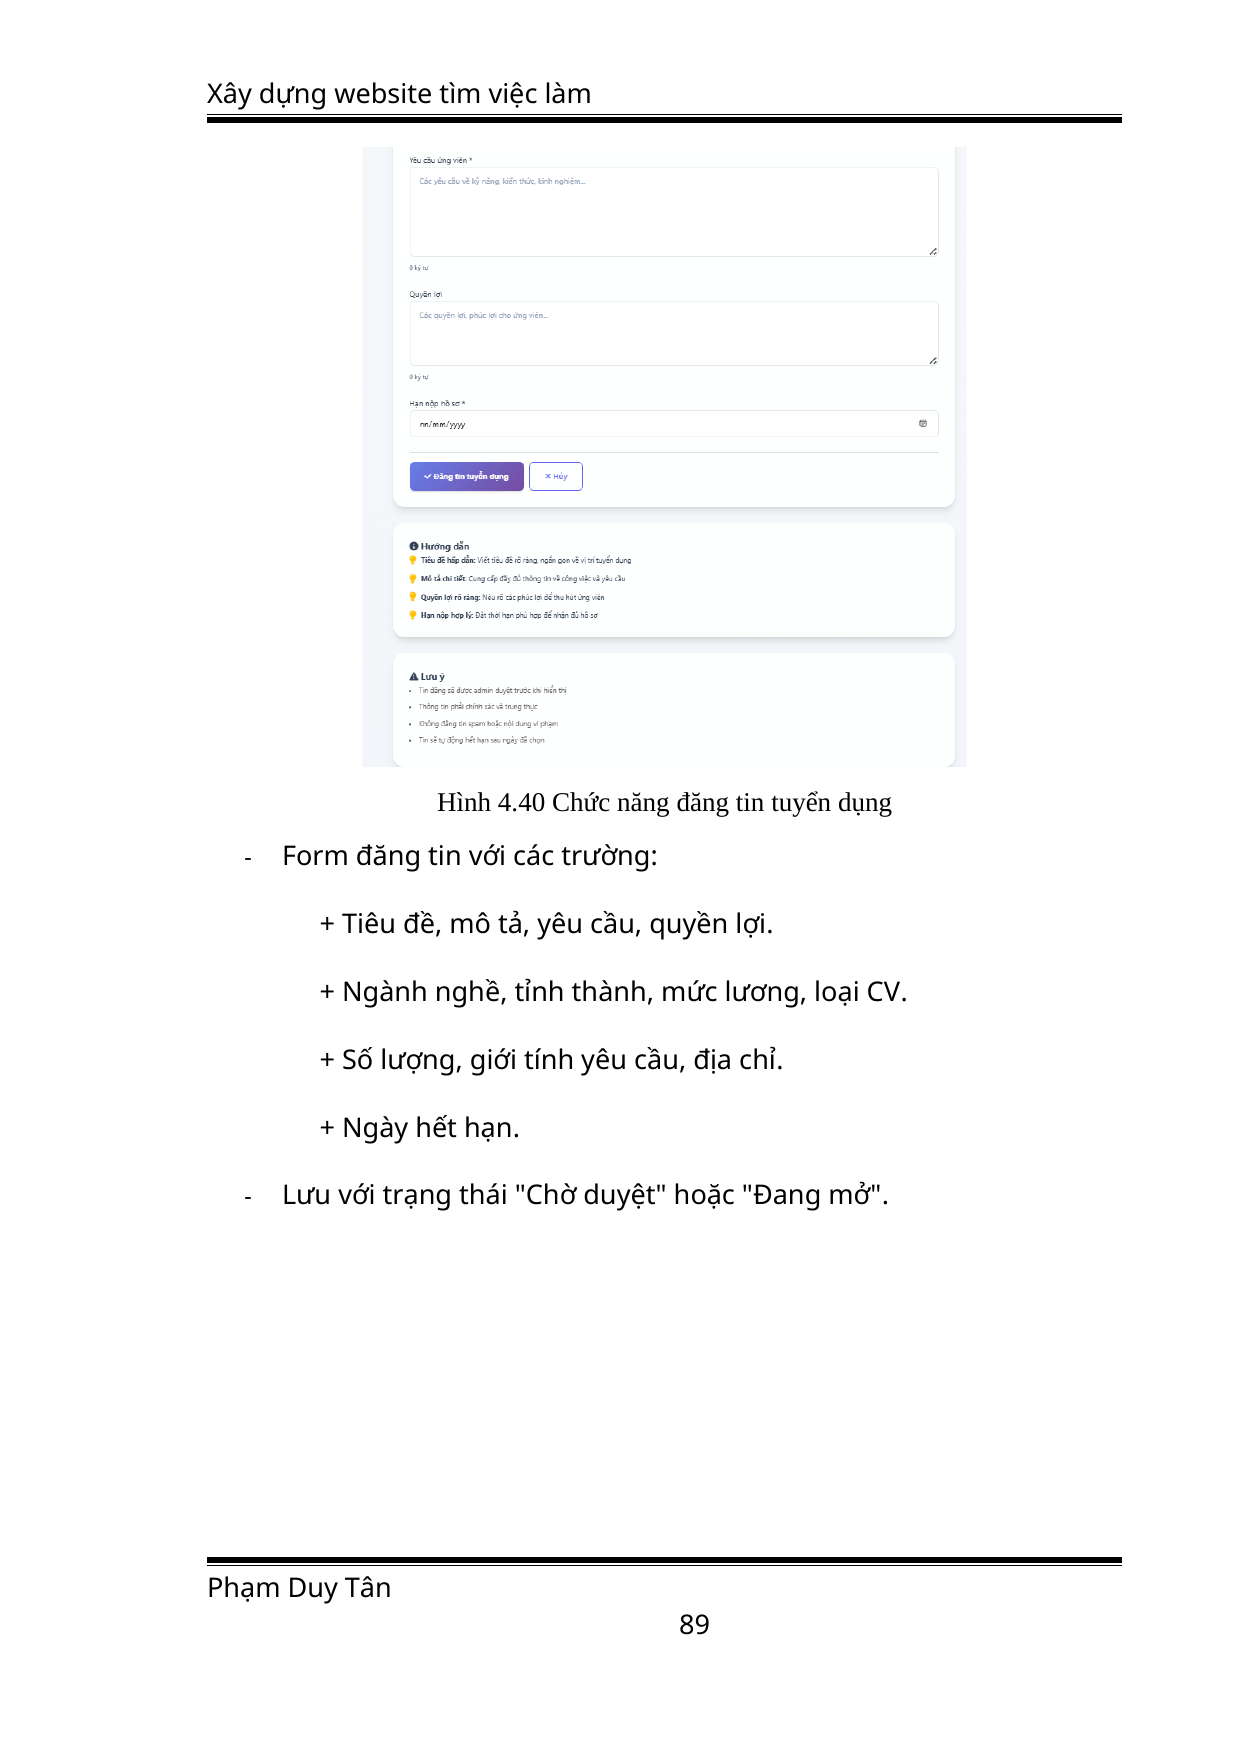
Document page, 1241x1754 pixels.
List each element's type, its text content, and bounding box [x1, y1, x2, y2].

list Lưu với trạng thái "Chờ duyệt" hoặc "Đang mở". [244, 1176, 1122, 1213]
list Form đăng tin với các trường: [244, 837, 1122, 874]
text + Ngành nghề, tỉnh thành, mức lương, loại CV. [319, 972, 1122, 1009]
text + Tiêu đề, mô tả, yêu cầu, quyền lợi. [319, 904, 1122, 941]
picture [362, 147, 967, 767]
text + Số lượng, giới tính yêu cầu, địa chỉ. [319, 1040, 1122, 1077]
text + Ngày hết hạn. [319, 1108, 1122, 1145]
